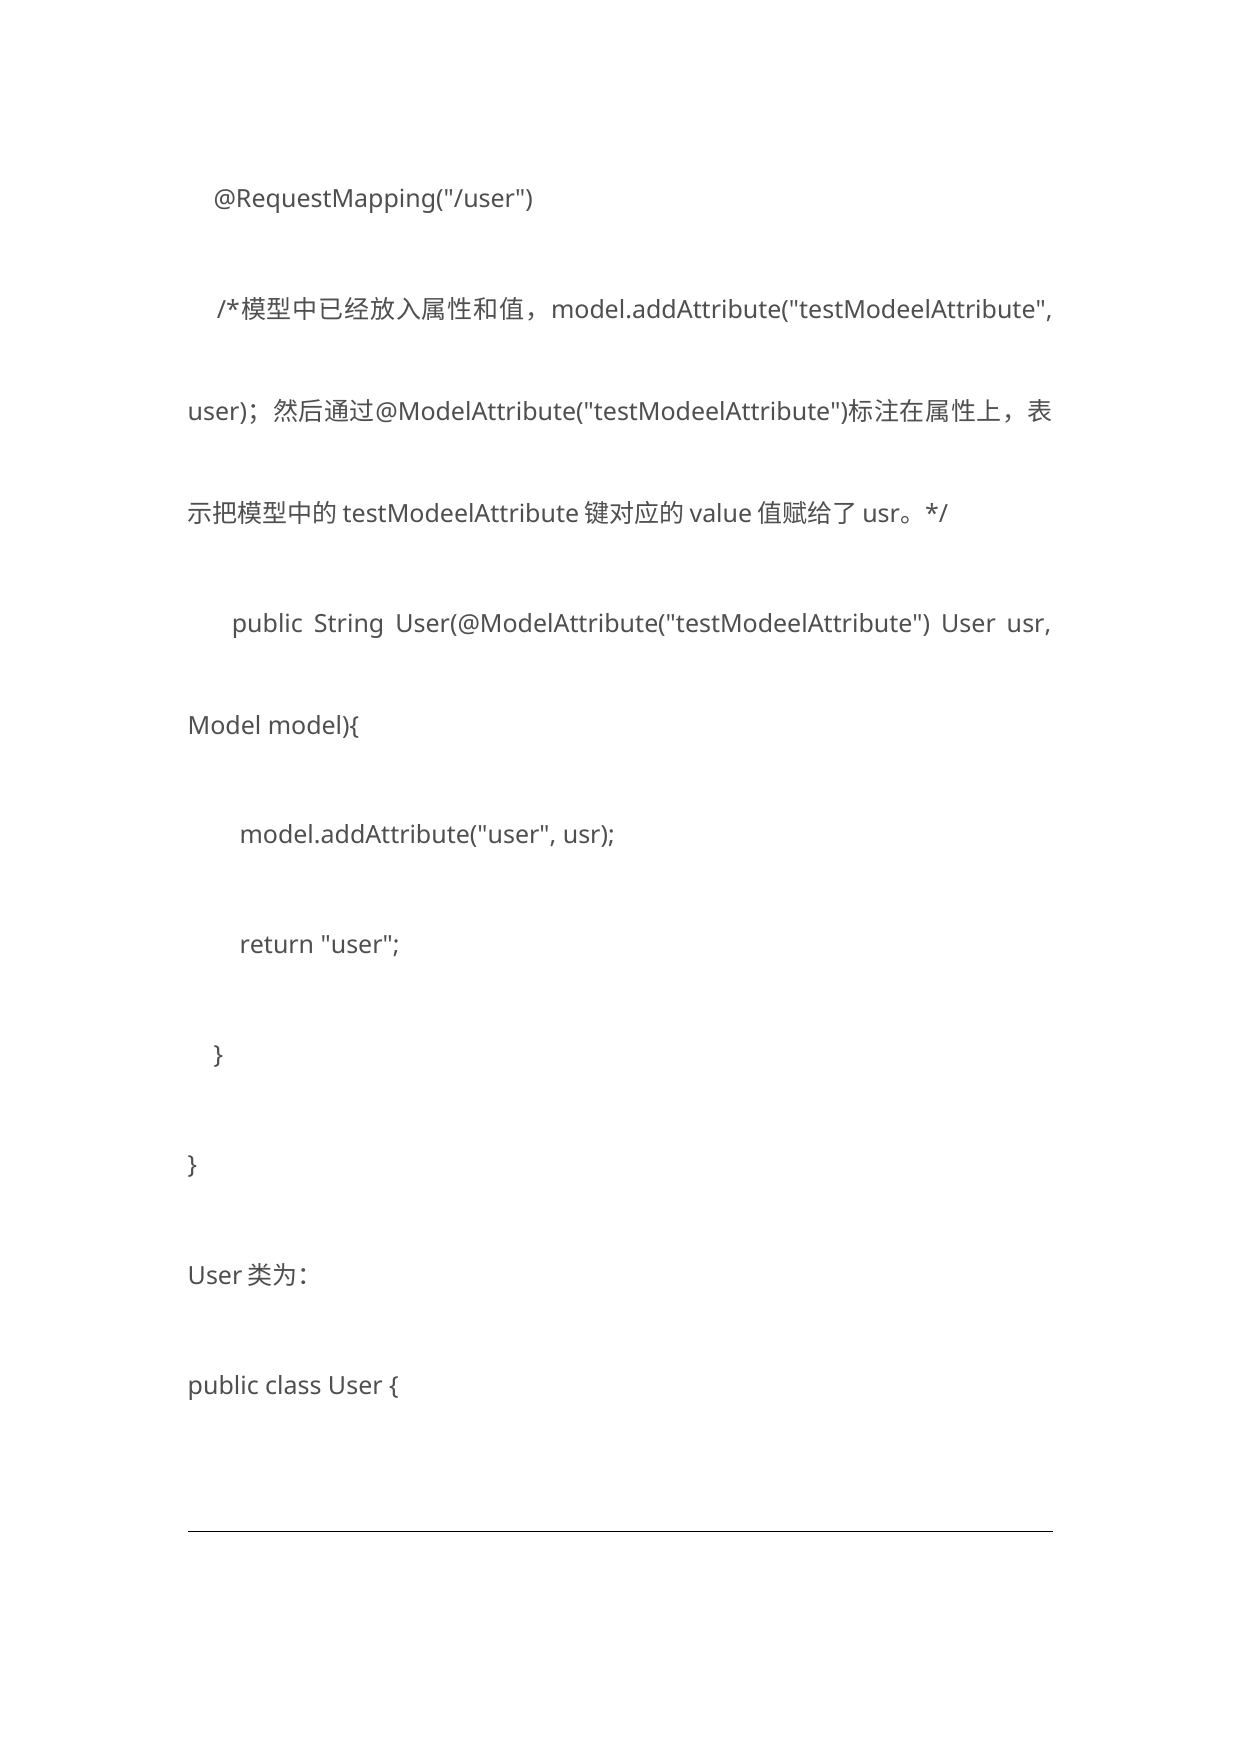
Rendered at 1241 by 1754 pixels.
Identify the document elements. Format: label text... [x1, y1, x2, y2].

text public String User(@ModelAttribute("testModeelAttribute") User usr, Model model){ [187, 588, 1053, 758]
text } [187, 1130, 1053, 1198]
text User类为： [187, 1240, 1053, 1308]
text @RequestMapping("/user") [187, 164, 1053, 232]
text return "user"; [187, 910, 1053, 978]
text model.addAttribute("user", usr); [187, 800, 1053, 868]
text /*模型中已经放入属性和值，model.addAttribute("testModeelAttribute", user)；然后通过@ModelAttribute("testModeelAttribute")标注在属性上，表示把模型中的testModeelAttribute键对应的value值赋给了usr。*/ [187, 274, 1053, 545]
text public class User { [187, 1351, 1053, 1419]
text } [187, 1020, 1053, 1088]
